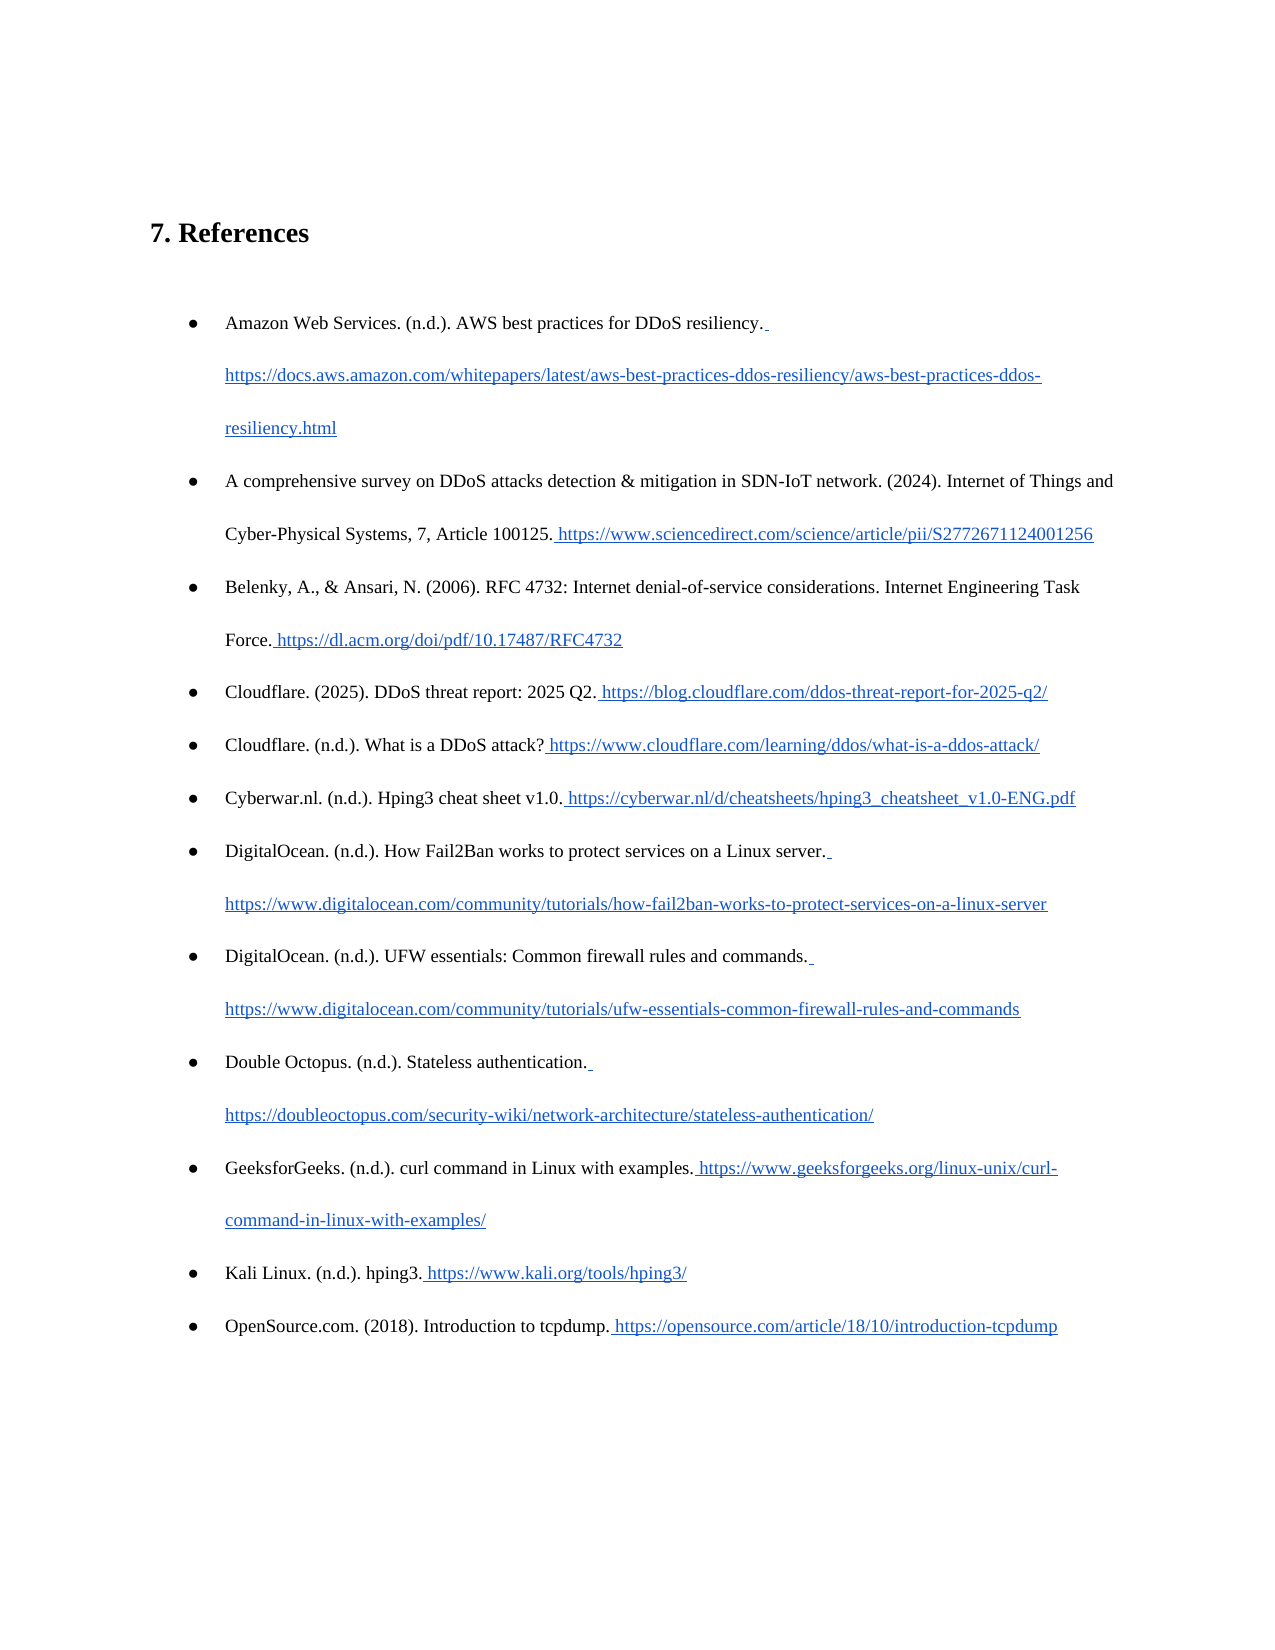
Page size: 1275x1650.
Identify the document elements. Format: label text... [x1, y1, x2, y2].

list DigitalOcean. (n.d.). UFW essentials: Common firewall rules and commands. https://www.digitalocean.com/community/tutorials/ufw-essentials-common-firewall-rules-and-commands [187, 945, 1125, 1020]
list DigitalOcean. (n.d.). How Fail2Ban works to protect services on a Linux server. https://www.digitalocean.com/community/tutorials/how-fail2ban-works-to-protect-services-on-a-linux-server [187, 840, 1125, 914]
list OpenSource.com. (2018). Introduction to tcpdump. https://opensource.com/article/18/10/introduction-tcpdump [187, 1315, 1125, 1337]
list A comprehensive survey on DDoS attacks detection & mitigation in SDN-IoT network. (2024). Internet of Things and Cyber-Physical Systems, 7, Article 100125. https://www.sciencedirect.com/science/article/pii/S2772671124001256 [187, 470, 1125, 544]
list Belenky, A., & Ansari, N. (2006). RFC 4732: Internet denial-of-service considerations. Internet Engineering Task Force. https://dl.acm.org/doi/pdf/10.17487/RFC4732 [187, 576, 1125, 650]
list Double Octopus. (n.d.). Stateless authentication. https://doubleoctopus.com/security-wiki/network-architecture/stateless-authentication/ [187, 1051, 1125, 1125]
list Cloudflare. (2025). DDoS threat report: 2025 Q2. https://blog.cloudflare.com/ddos-threat-report-for-2025-q2/ [187, 681, 1125, 703]
list Kali Linux. (n.d.). hping3. https://www.kali.org/tools/hping3/ [187, 1262, 1125, 1284]
list Cloudflare. (n.d.). What is a DDoS attack? https://www.cloudflare.com/learning/ddos/what-is-a-ddos-attack/ [187, 734, 1125, 756]
list GeeksforGeeks. (n.d.). curl command in Linux with examples. https://www.geeksforgeeks.org/linux-unix/curl-command-in-linux-with-examples/ [187, 1157, 1125, 1231]
list Cyberwar.nl. (n.d.). Hping3 cheat sheet v1.0. https://cyberwar.nl/d/cheatsheets/hping3_cheatsheet_v1.0-ENG.pdf [187, 787, 1125, 808]
text 7. References [150, 216, 1125, 249]
list Amazon Web Services. (n.d.). AWS best practices for DDoS resiliency. https://docs.aws.amazon.com/whitepapers/latest/aws-best-practices-ddos-resiliency/aws-best-practices-ddos-resiliency.html [187, 312, 1125, 439]
